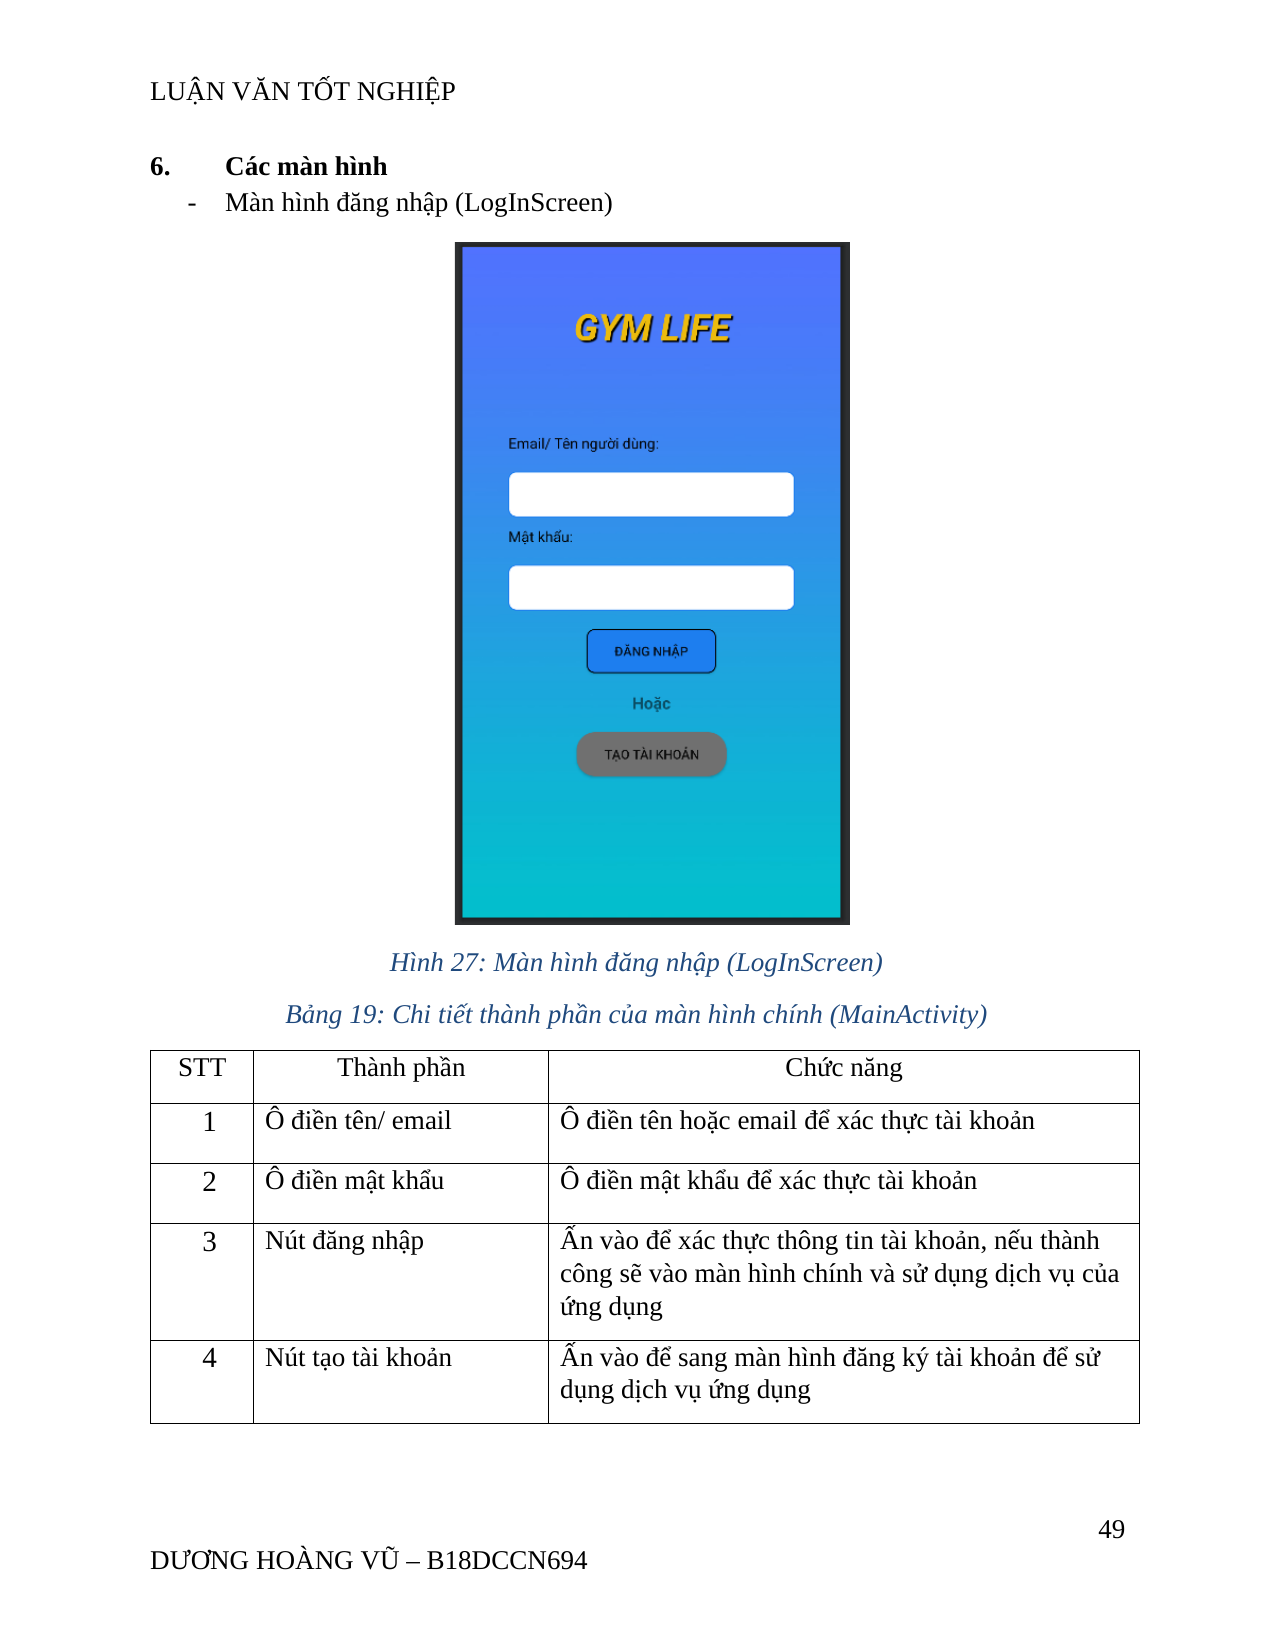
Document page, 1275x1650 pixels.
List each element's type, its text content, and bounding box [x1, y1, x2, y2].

table_cell Ô điền mật khẩu [254, 1164, 548, 1223]
table_cell Ô điền tên/ email [254, 1104, 548, 1163]
table_cell Nút tạo tài khoản [254, 1341, 548, 1423]
table_cell [151, 1341, 253, 1423]
table_cell [151, 1224, 253, 1339]
text Hình 27: Màn hình đăng nhập (LogInScreen) [150, 946, 1125, 977]
table_cell Ấn vào để xác thực thông tin tài khoản, nếu thành công sẽ vào màn hình chính và sử dụng dịch vụ của ứng dụng [549, 1224, 1139, 1339]
table_header Chức năng [549, 1051, 1139, 1103]
picture [454, 242, 850, 925]
list Các màn hình [150, 150, 1125, 181]
table_cell Ấn vào để sang màn hình đăng ký tài khoản để sử dụng dịch vụ ứng dụng [549, 1341, 1139, 1423]
table_header Thành phần [254, 1051, 548, 1103]
table_header STT [151, 1051, 253, 1103]
text Bảng 19: Chi tiết thành phần của màn hình chính (MainActivity) [150, 998, 1125, 1029]
table_cell Ô điền tên hoặc email để xác thực tài khoản [549, 1104, 1139, 1163]
table_cell Ô điền mật khẩu để xác thực tài khoản [549, 1164, 1139, 1223]
table_cell Nút đăng nhập [254, 1224, 548, 1339]
table_cell [151, 1104, 253, 1163]
table_cell [151, 1164, 253, 1223]
list Màn hình đăng nhập (LogInScreen) [187, 186, 1124, 217]
